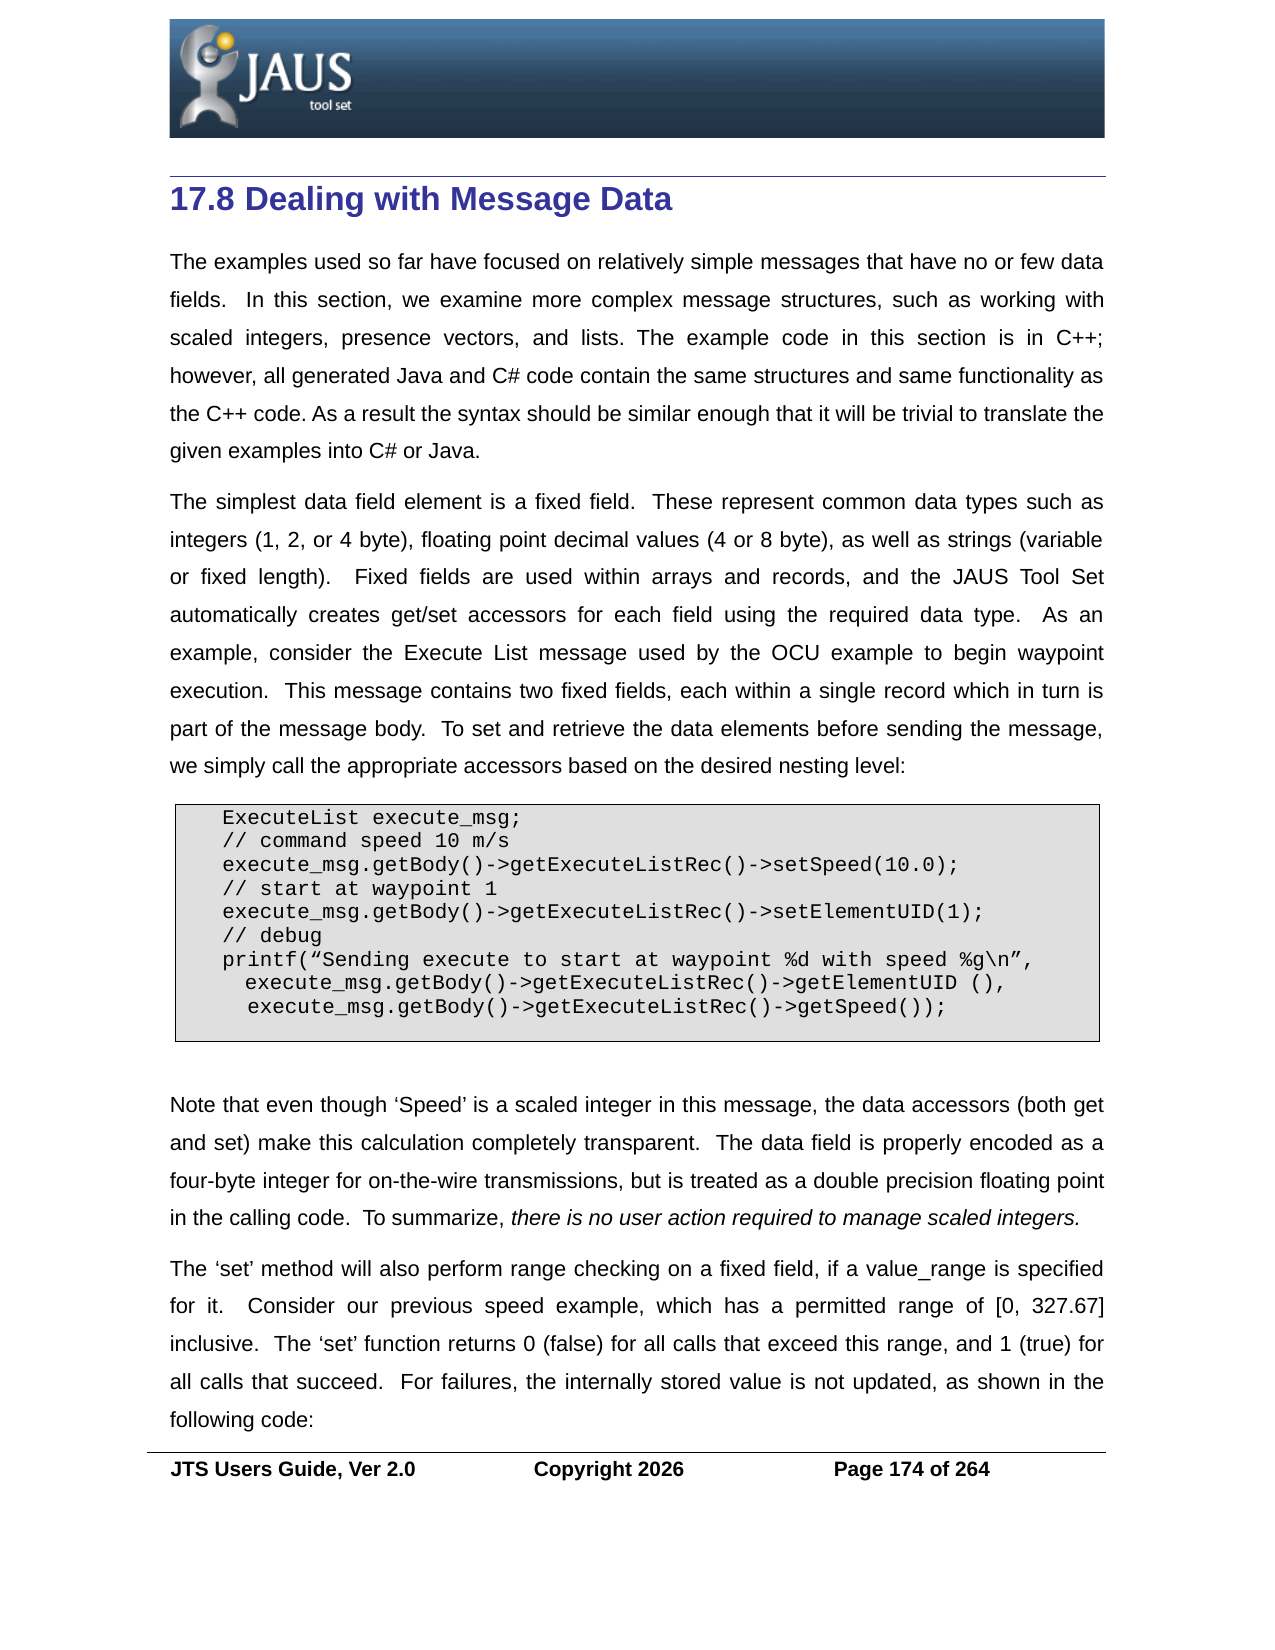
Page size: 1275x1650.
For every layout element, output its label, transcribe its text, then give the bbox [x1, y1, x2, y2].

text The examples used so far have focused on relatively simple messages that have no or few data fields. In this section, we examine more complex message structures, such as working with scaled integers, presence vectors, and lists. The example code in this section is in C++; however, all generated Java and C# code contain the same structures and same functionality as the C++ code. As a result the syntax should be similar enough that it will be trivial to translate the given examples into C# or Java. [169, 249, 1106, 463]
text execute_msg.getBody()->getExecuteListRec()->getSpeed()); [176, 993, 1099, 1016]
text execute_msg.getBody()->getExecuteListRec()->getElementUID (), [176, 969, 1099, 993]
subtitle Dealing with Message Data [169, 177, 1106, 218]
picture [169, 19, 1105, 138]
text ExecuteList execute_msg; [176, 805, 1099, 827]
text Note that even though ‘Speed’ is a scaled integer in this message, the data accessors (both get and set) make this calculation completely transparent. The data field is properly encoded as a four-byte integer for on-the-wire transmissions, but is treated as a double precision floating point in the calling code. To summarize, there is no user action required to manage scaled integers. [169, 1092, 1106, 1231]
text // debug [176, 922, 1099, 946]
text execute_msg.getBody()->getExecuteListRec()->setElementUID(1); [176, 898, 1099, 922]
text // command speed 10 m/s [176, 827, 1099, 851]
text execute_msg.getBody()->getExecuteListRec()->setSpeed(10.0); [176, 851, 1099, 874]
text printf(“Sending execute to start at waypoint %d with speed %g\n”, [176, 946, 1099, 969]
text The simplest data field element is a fixed field. These represent common data types such as integers (1, 2, or 4 byte), floating point decimal values (4 or 8 byte), as well as strings (variable or fixed length). Fixed fields are used within arrays and records, and the JAUS Tool Set automatically creates get/set accessors for each field using the required data type. As an example, consider the Execute List message used by the OCU example to begin waypoint execution. This message contains two fixed fields, each within a single record which in turn is part of the message body. To set and retrieve the data elements before sending the message, we simply call the appropriate accessors based on the desired nesting level: [169, 489, 1106, 778]
text The ‘set’ method will also perform range checking on a fixed field, if a value_range is specified for it. Consider our previous speed example, which has a permitted range of [0, 327.67] inclusive. The ‘set’ function returns 0 (false) for all calls that exceed this range, and 1 (true) for all calls that succeed. For failures, the internally stored value is not updated, as shown in the following code: [169, 1256, 1106, 1432]
text // start at waypoint 1 [176, 874, 1099, 898]
